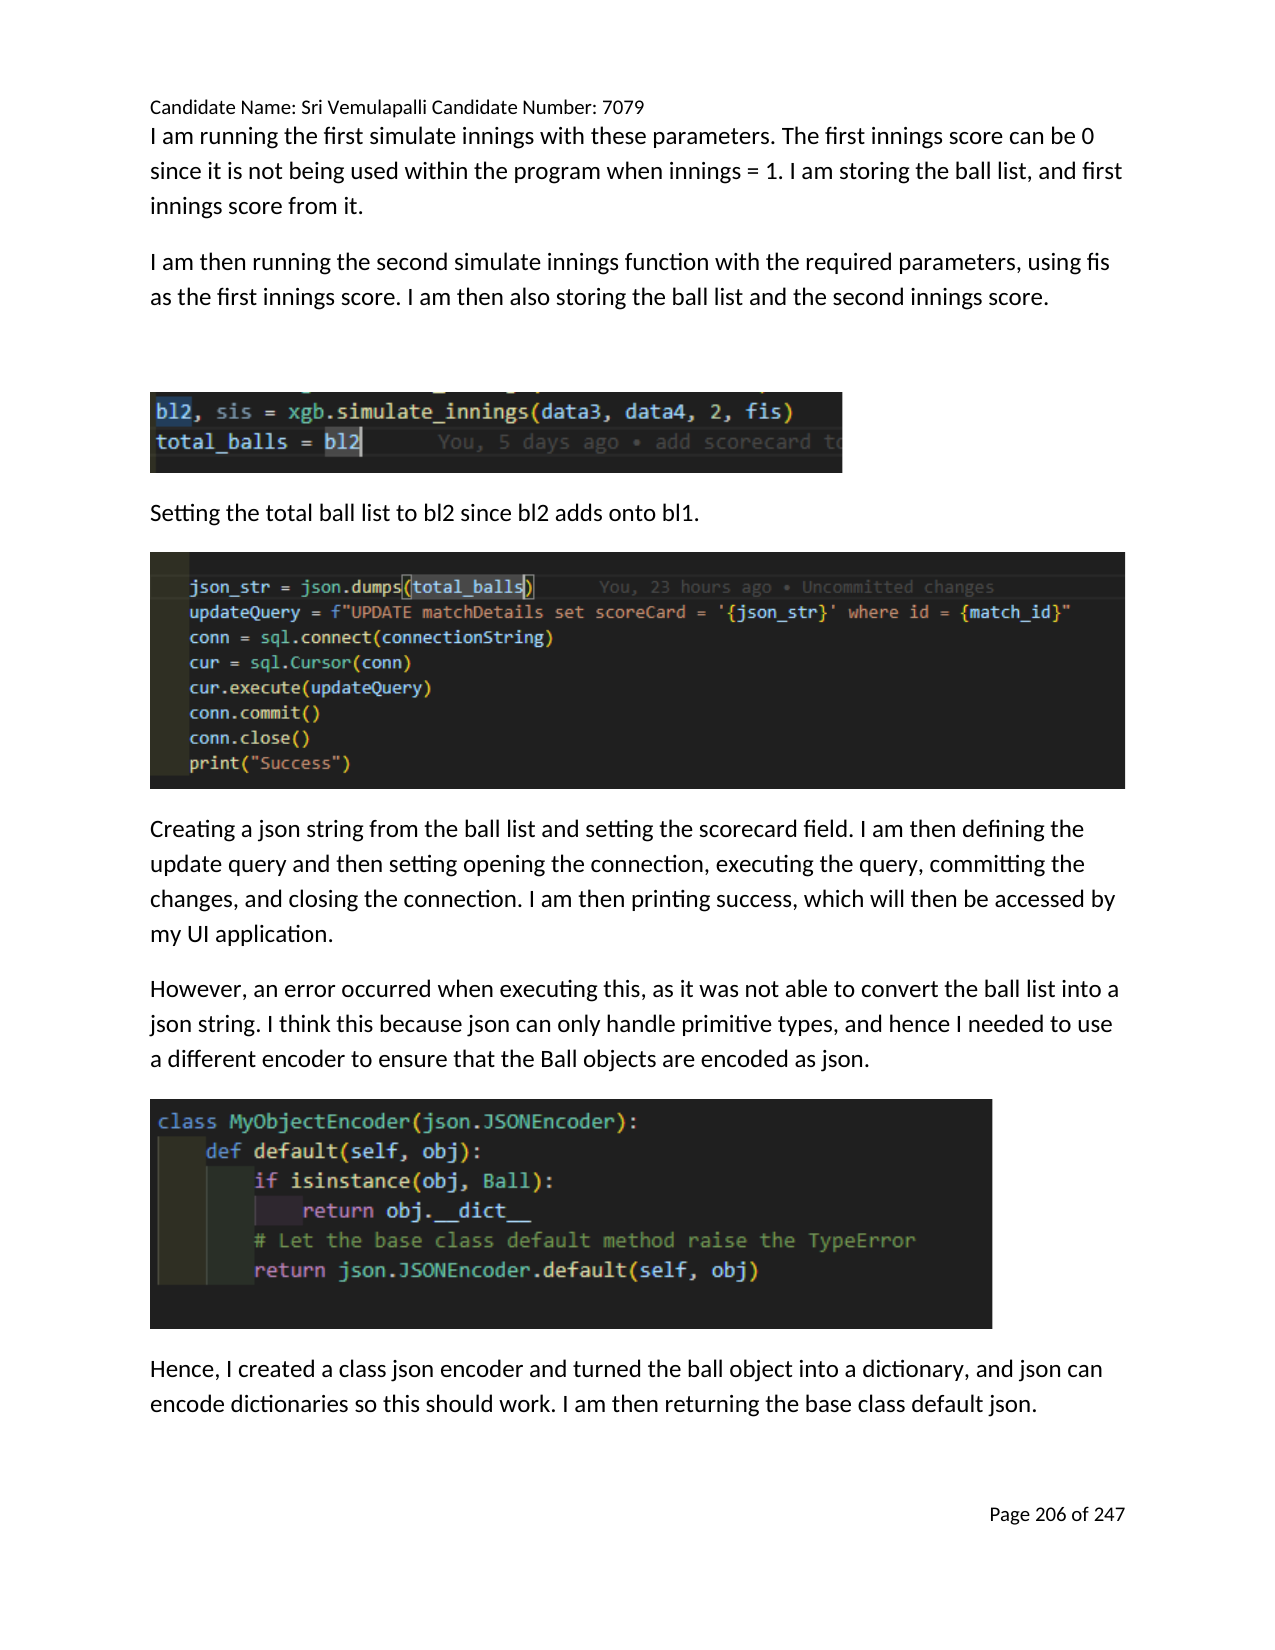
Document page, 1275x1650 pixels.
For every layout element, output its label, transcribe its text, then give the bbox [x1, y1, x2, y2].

text I am running the first simulate innings with these parameters. The first innings score can be 0 since it is not being used within the program when innings = 1. I am storing the ball list, and first innings score from it. [150, 120, 1125, 221]
text However, an error occurred when executing this, as it was not able to convert the ball list into a json string. I think this because json can only handle primitive types, and hence I needed to use a different encoder to ensure that the Ball objects are encoded as json. [150, 973, 1125, 1074]
text Hence, I created a class json encoder and turned the ball object into a dictionary, and json can encode dictionaries so this should work. I am then returning the base class default json. [150, 1354, 1125, 1419]
text Creating a json string from the ball list and setting the scorecard field. I am then defining the update query and then setting opening the connection, executing the query, committing the changes, and closing the connection. I am then printing success, which will then be accessed by my UI application. [150, 813, 1125, 948]
picture [150, 392, 843, 473]
picture [150, 1099, 993, 1329]
text Setting the total ball list to bl2 since bl2 adds onto bl1. [150, 497, 1125, 527]
picture [150, 552, 1125, 789]
text I am then running the second simulate innings function with the required parameters, using fis as the first innings score. I am then also storing the ball list and the second innings score. [150, 246, 1125, 311]
